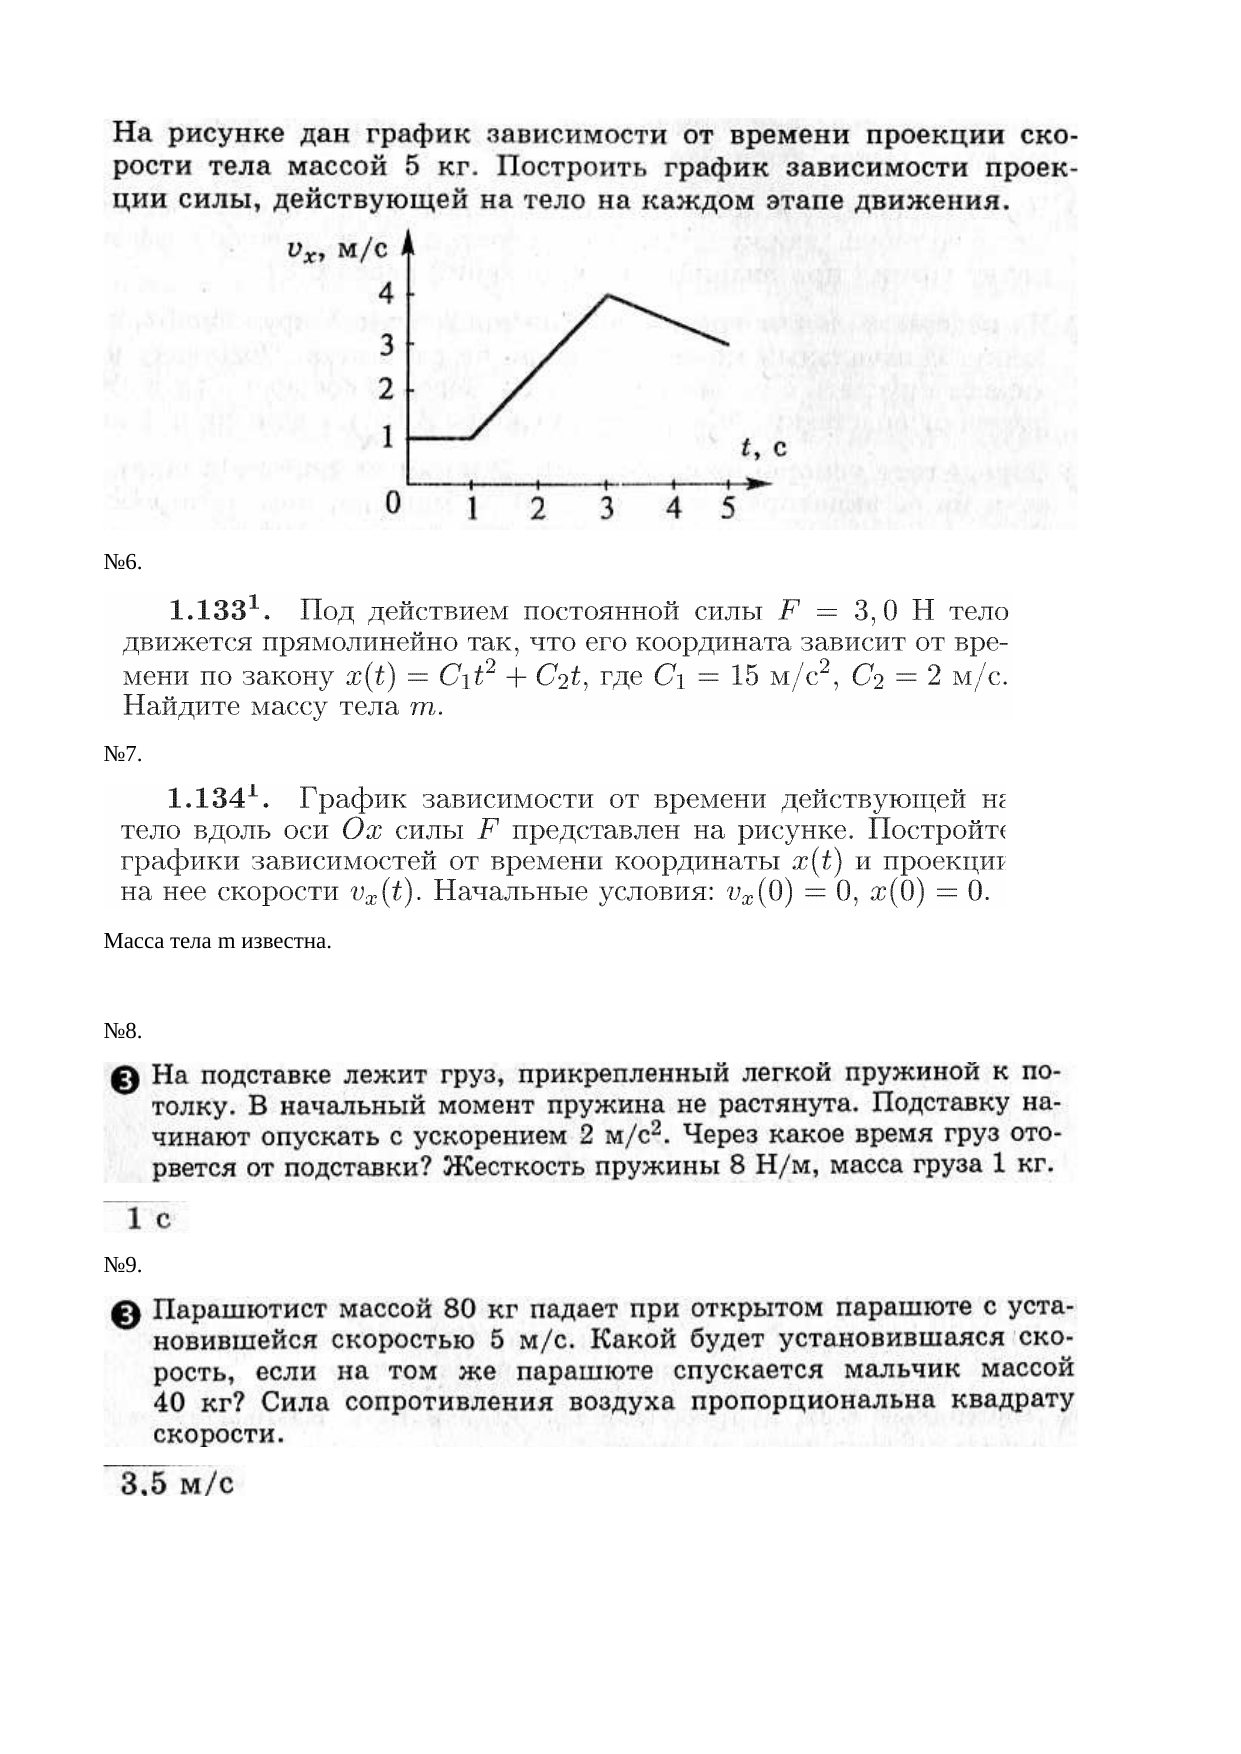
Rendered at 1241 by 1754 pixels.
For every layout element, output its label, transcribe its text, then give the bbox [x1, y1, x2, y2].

picture [103, 784, 1006, 908]
text №6. [103, 548, 1152, 574]
text Масса тела m известна. [103, 927, 1152, 953]
text №9. [103, 1251, 1152, 1278]
text №8. [103, 1017, 1152, 1043]
picture [103, 593, 1013, 721]
text №7. [103, 740, 1152, 766]
